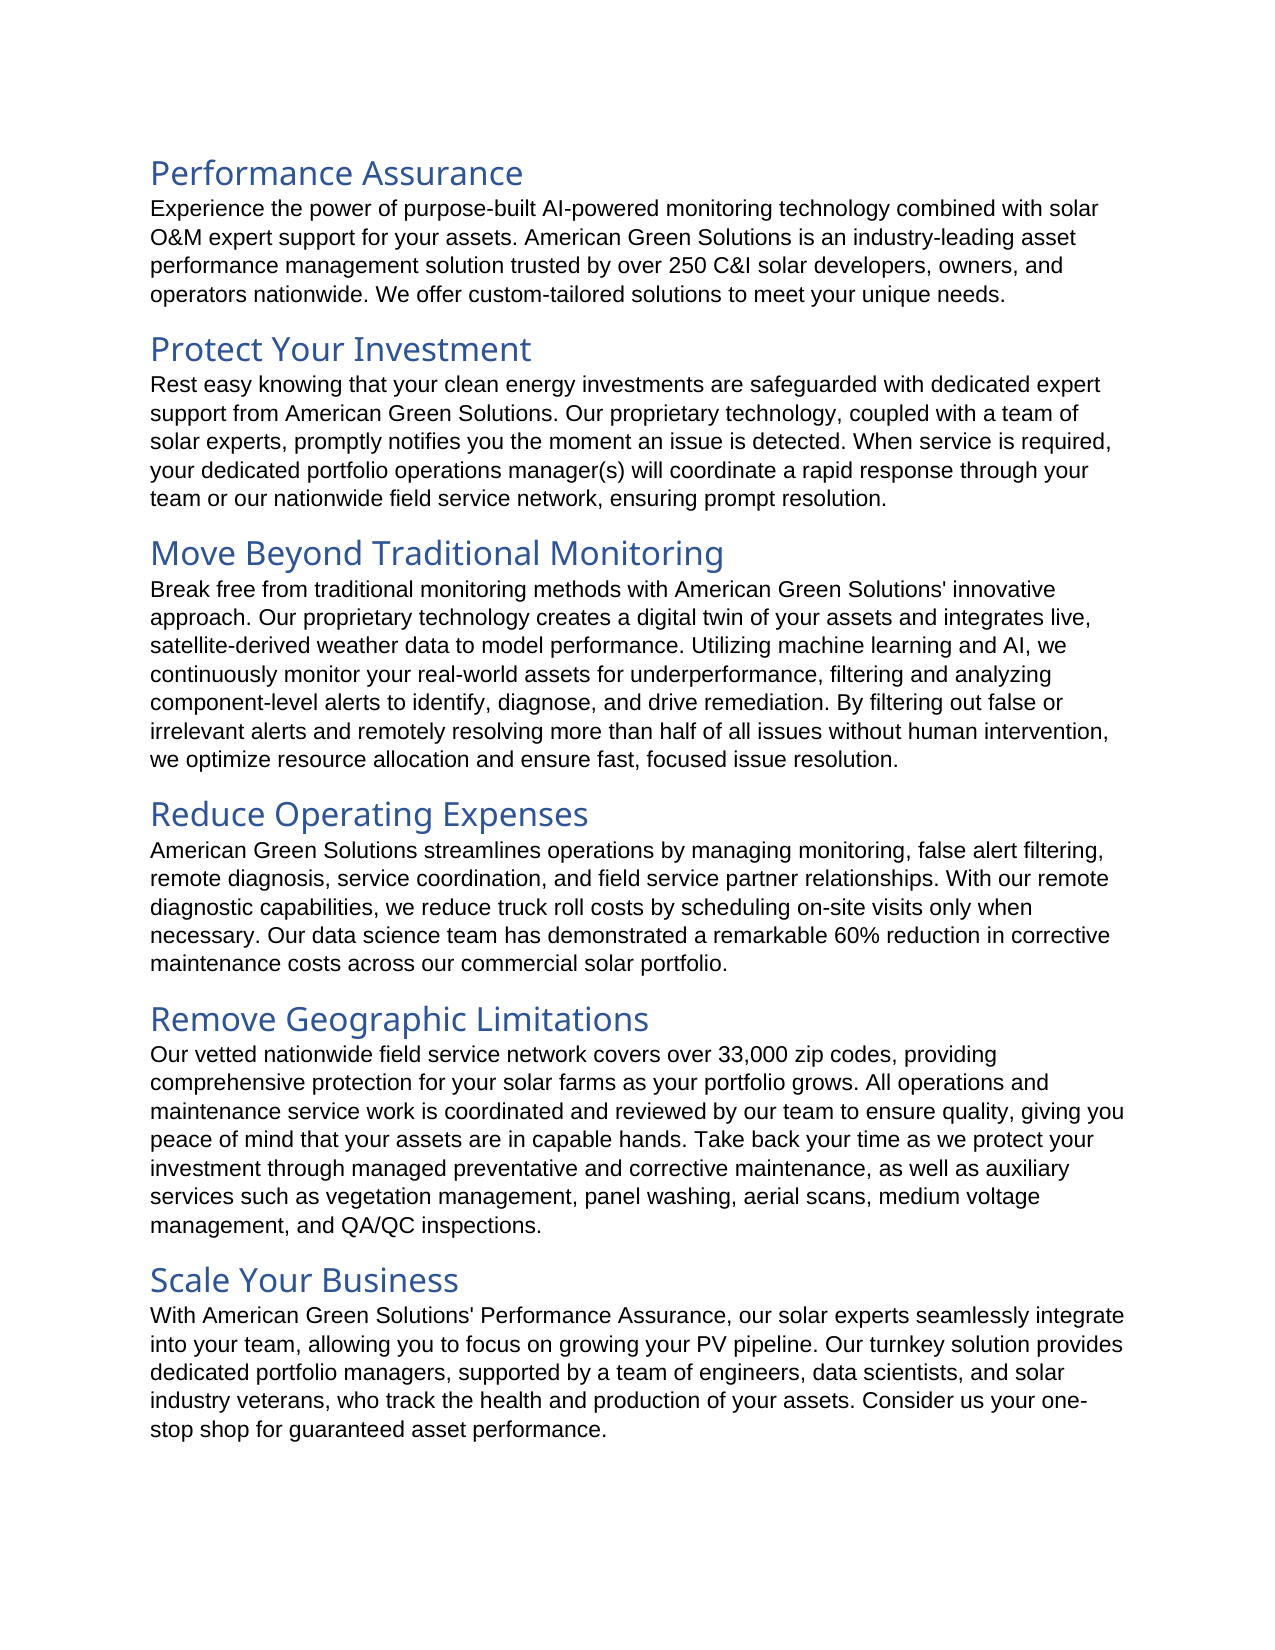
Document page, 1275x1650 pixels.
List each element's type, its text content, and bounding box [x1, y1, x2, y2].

title Remove Geographic Limitations [150, 996, 1125, 1041]
title Performance Assurance [150, 150, 1125, 195]
title Reduce Operating Expenses [150, 791, 1125, 837]
text Break free from traditional monitoring methods with American Green Solutions' innovative approach. Our proprietary technology creates a digital twin of your assets and integrates live, satellite-derived weather data to model performance. Utilizing machine learning and AI, we continuously monitor your real-world assets for underperformance, filtering and analyzing component-level alerts to identify, diagnose, and drive remediation. By filtering out false or irrelevant alerts and remotely resolving more than half of all issues without human intervention, we optimize resource allocation and ensure fast, focused issue resolution. [150, 576, 1125, 772]
title Protect Your Investment [150, 326, 1125, 371]
text With American Green Solutions' Performance Assurance, our solar experts seamlessly integrate into your team, allowing you to focus on growing your PV pipeline. Our turnkey solution provides dedicated portfolio managers, supported by a team of engineers, data scientists, and solar industry veterans, who track the health and production of your assets. Consider us your one-stop shop for guaranteed asset performance. [150, 1302, 1125, 1442]
title Move Beyond Traditional Monitoring [150, 530, 1125, 576]
text American Green Solutions streamlines operations by managing monitoring, false alert filtering, remote diagnosis, service coordination, and field service partner relationships. With our remote diagnostic capabilities, we reduce truck roll costs by scheduling on-site visits only when necessary. Our data science team has demonstrated a remarkable 60% reduction in corrective maintenance costs across our commercial solar portfolio. [150, 837, 1125, 977]
text Experience the power of purpose-built AI-powered monitoring technology combined with solar O&M expert support for your assets. American Green Solutions is an industry-leading asset performance management solution trusted by over 250 C&I solar developers, owners, and operators nationwide. We offer custom-tailored solutions to meet your unique needs. [150, 195, 1125, 307]
text Our vetted nationwide field service network covers over 33,000 zip codes, providing comprehensive protection for your solar farms as your portfolio grows. All operations and maintenance service work is coordinated and reviewed by our team to ensure quality, giving you peace of mind that your assets are in capable hands. Take back your time as we protect your investment through managed preventative and corrective maintenance, as well as auxiliary services such as vegetation management, panel washing, aerial scans, medium voltage management, and QA/QC inspections. [150, 1041, 1125, 1238]
title Scale Your Business [150, 1257, 1125, 1302]
text Rest easy knowing that your clean energy investments are safeguarded with dedicated expert support from American Green Solutions. Our proprietary technology, coupled with a team of solar experts, promptly notifies you the moment an issue is detected. When service is required, your dedicated portfolio operations manager(s) will coordinate a rapid response through your team or our nationwide field service network, ensuring prompt resolution. [150, 371, 1125, 511]
